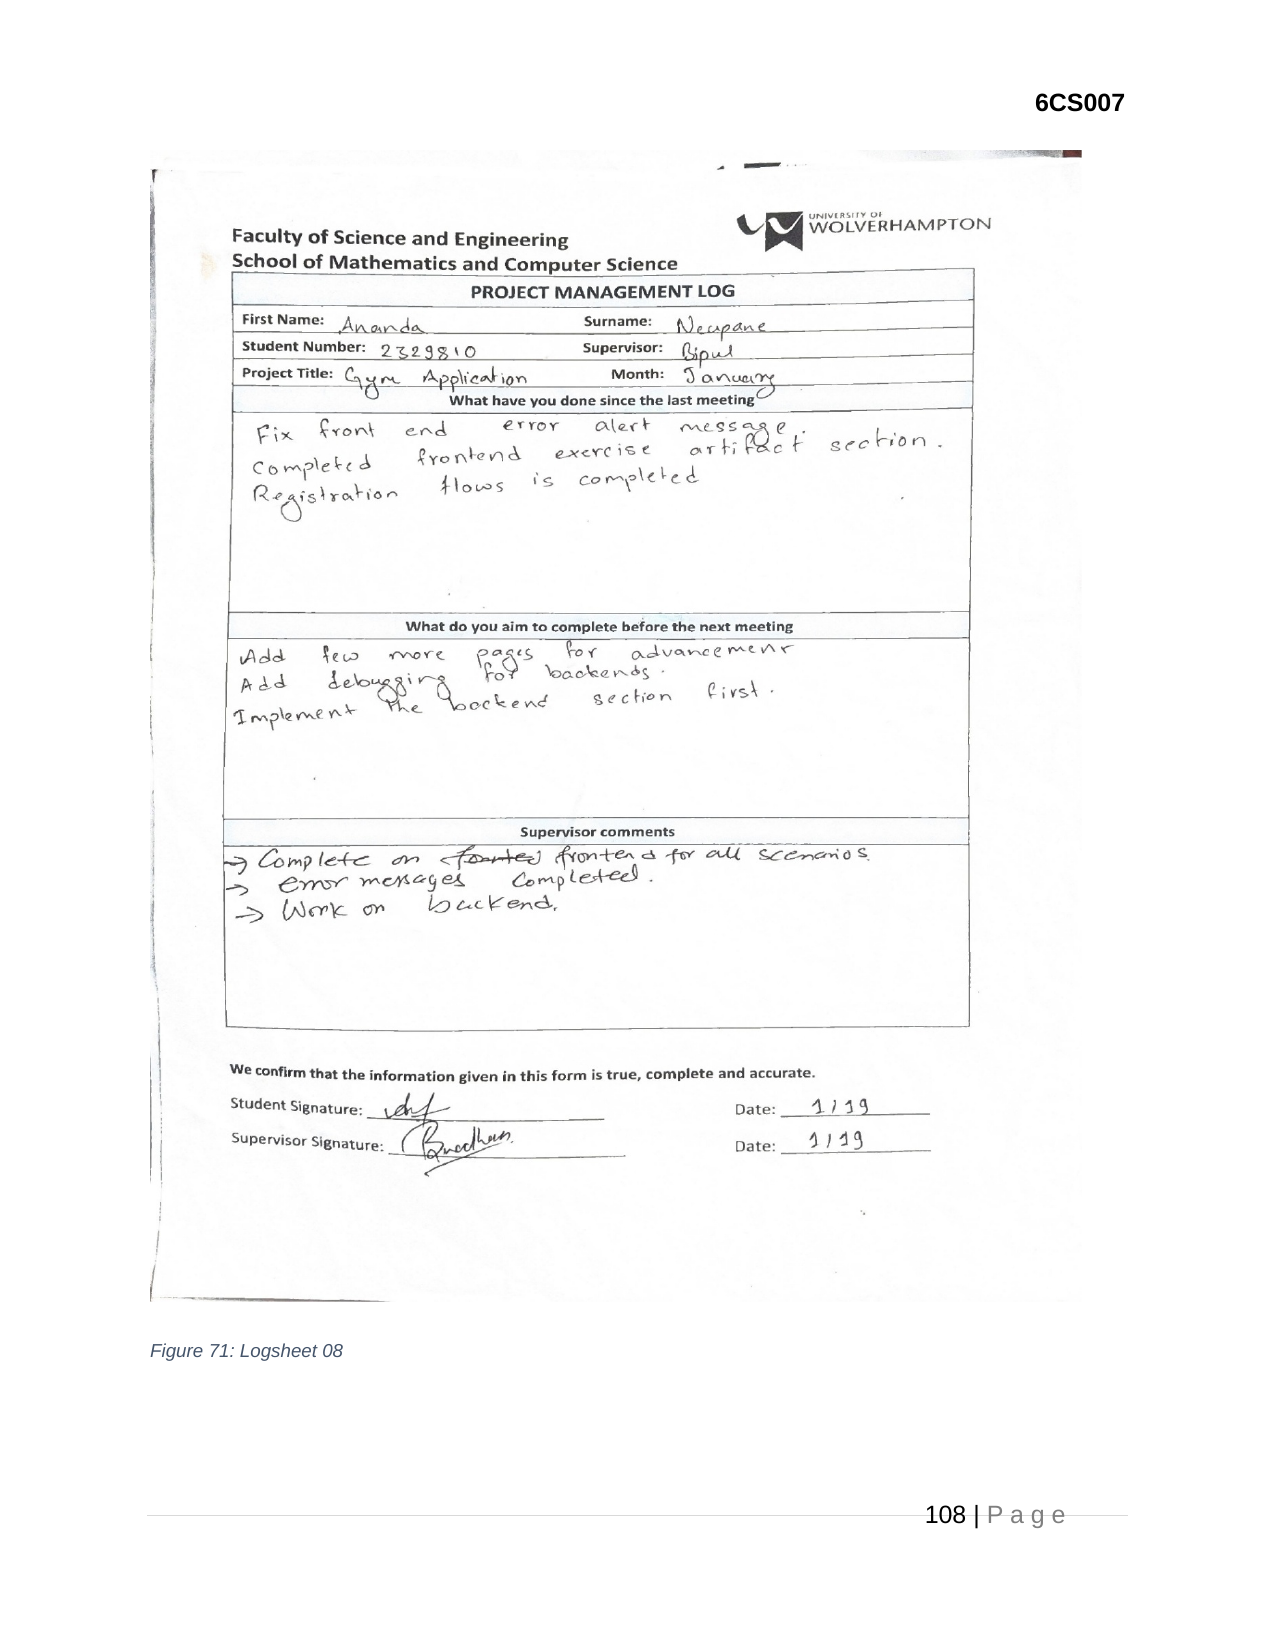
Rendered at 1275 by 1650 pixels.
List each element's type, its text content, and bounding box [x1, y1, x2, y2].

picture [150, 150, 1082, 1302]
text Figure 71: Logsheet 08 [150, 1340, 1125, 1361]
